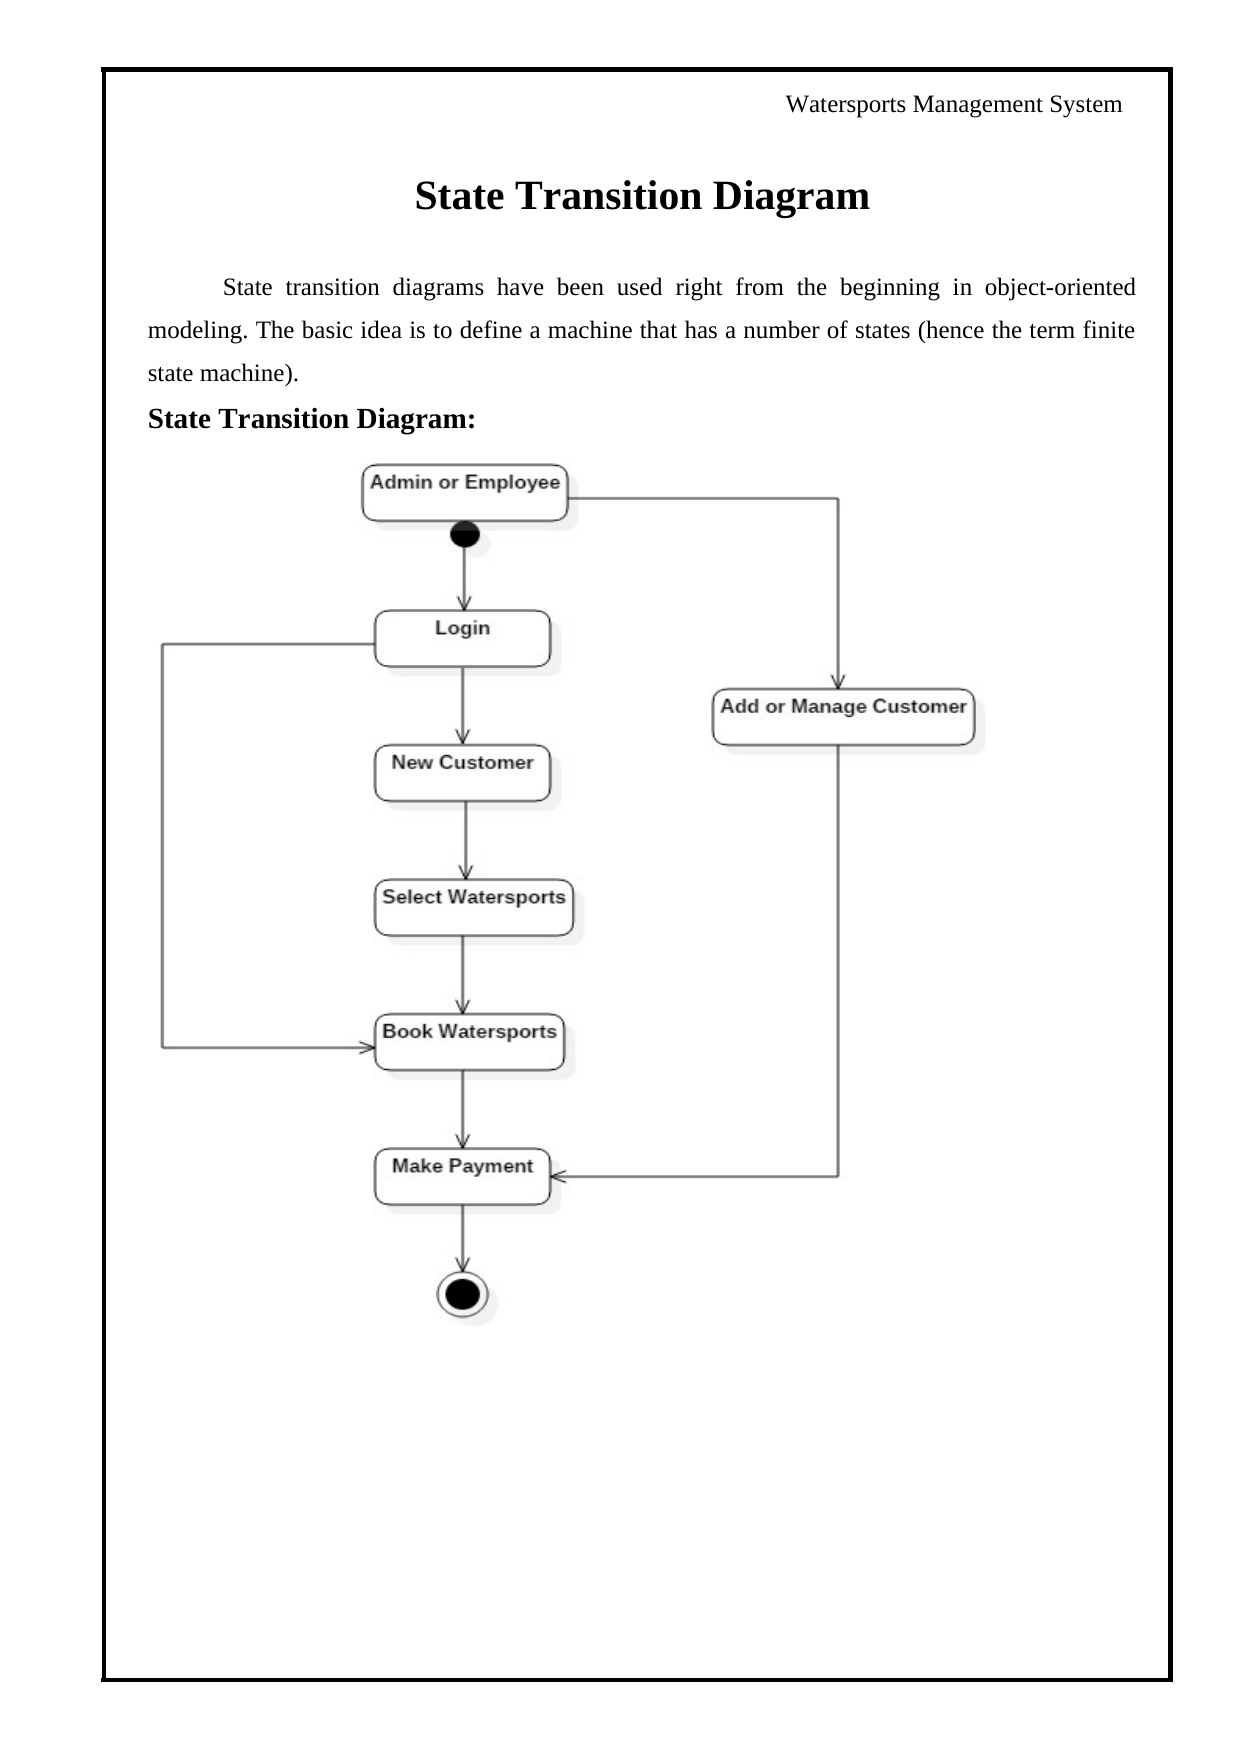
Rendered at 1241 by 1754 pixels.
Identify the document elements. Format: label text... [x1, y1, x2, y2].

picture [147, 451, 987, 1329]
text State Transition Diagram [148, 171, 1137, 218]
text State transition diagrams have been used right from the beginning in object-oriented modeling. The basic idea is to define a machine that has a number of states (hence the term finite state machine). [148, 272, 1137, 387]
text State Transition Diagram: [148, 401, 1137, 434]
